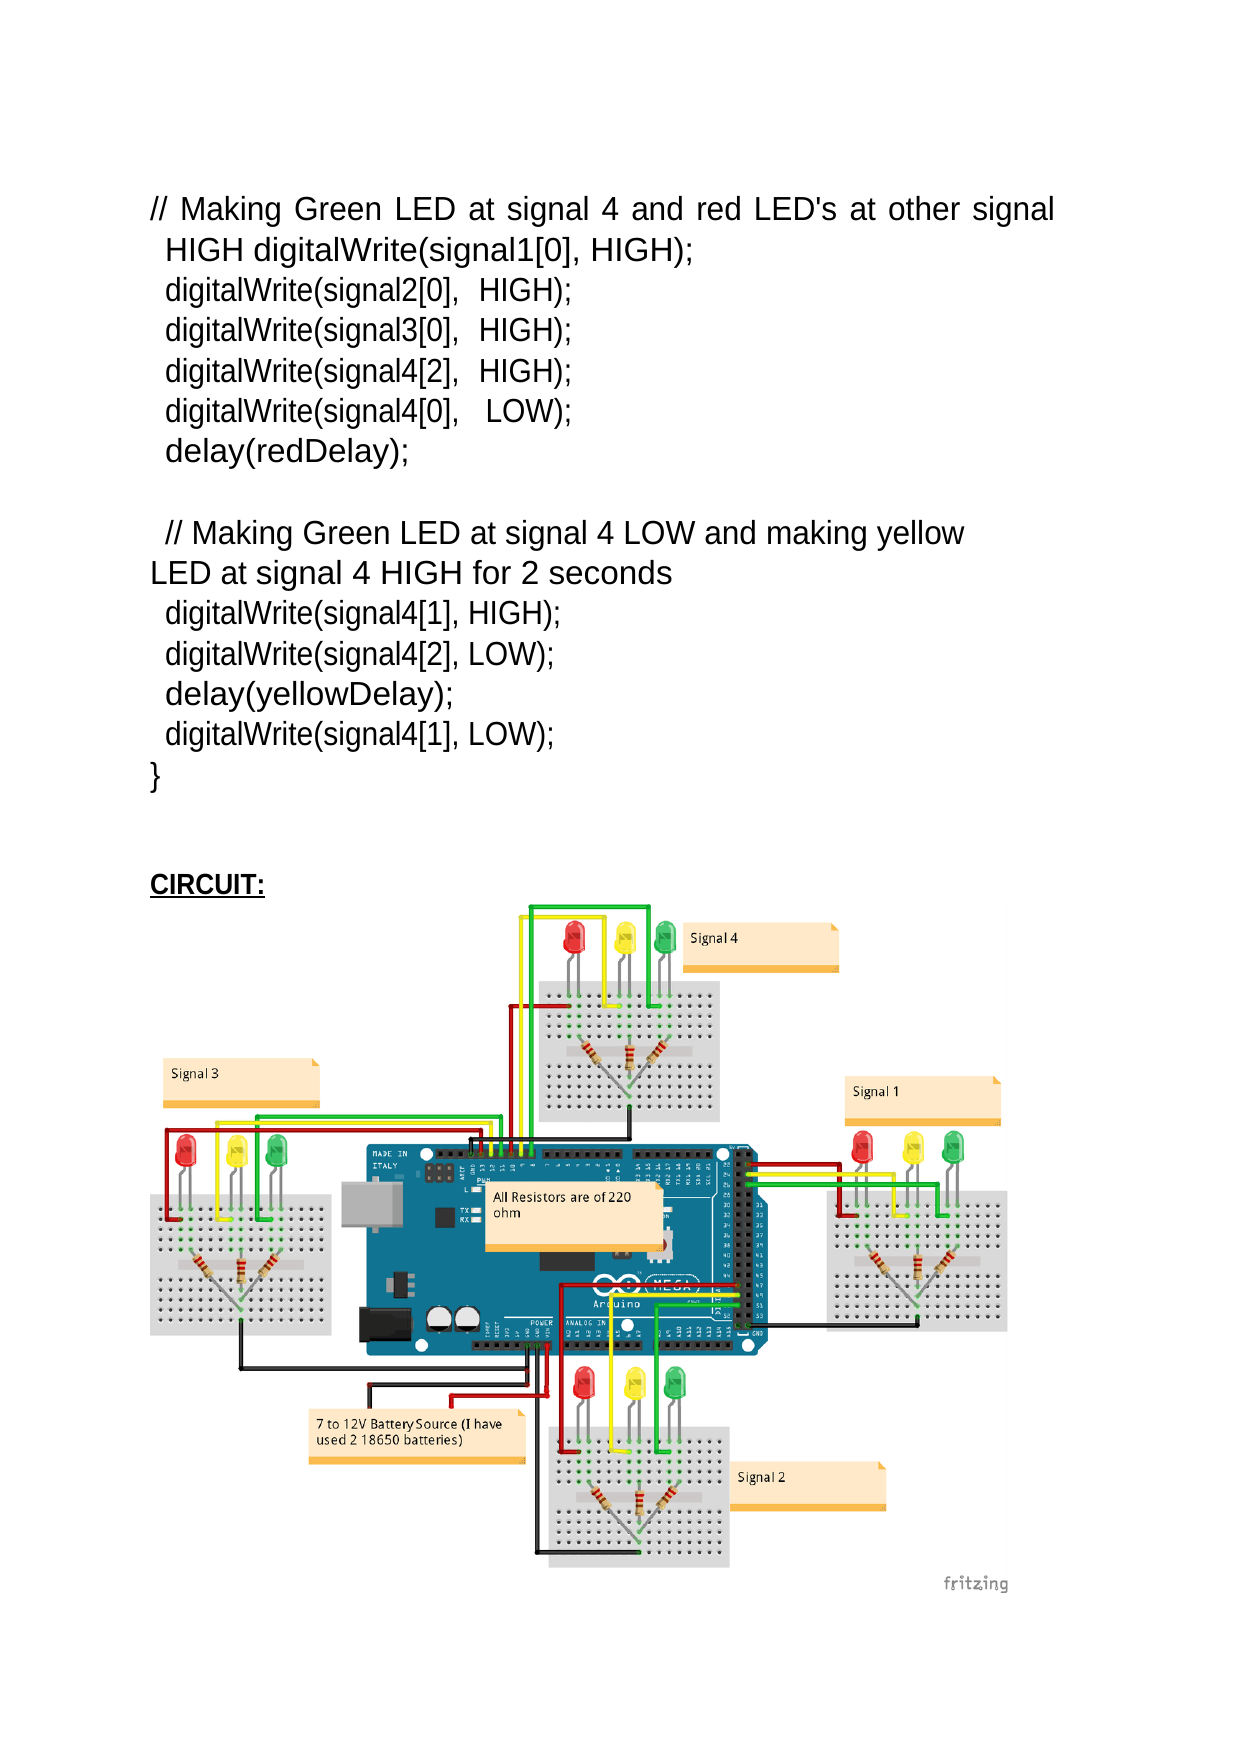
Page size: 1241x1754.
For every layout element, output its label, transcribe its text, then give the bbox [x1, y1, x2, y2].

text CIRCUIT: [150, 867, 1186, 901]
text // Making Green LED at signal 4 and red LED's at other signal HIGH digitalWrite(signal1[0], HIGH); [150, 189, 1055, 268]
text digitalWrite(signal4[1], HIGH); digitalWrite(signal4[2], LOW); delay(yellowDelay); digitalWrite(signal4[1], LOW); [165, 593, 573, 753]
text } [150, 755, 1186, 793]
text // Making Green LED at signal 4 LOW and making yellow LED at signal 4 HIGH for 2 seconds [150, 513, 1018, 591]
picture [150, 902, 1008, 1593]
text digitalWrite(signal2[0], HIGH); digitalWrite(signal3[0], HIGH); digitalWrite(signal4[2], HIGH); digitalWrite(signal4[0], LOW); delay(redDelay); [165, 270, 572, 470]
